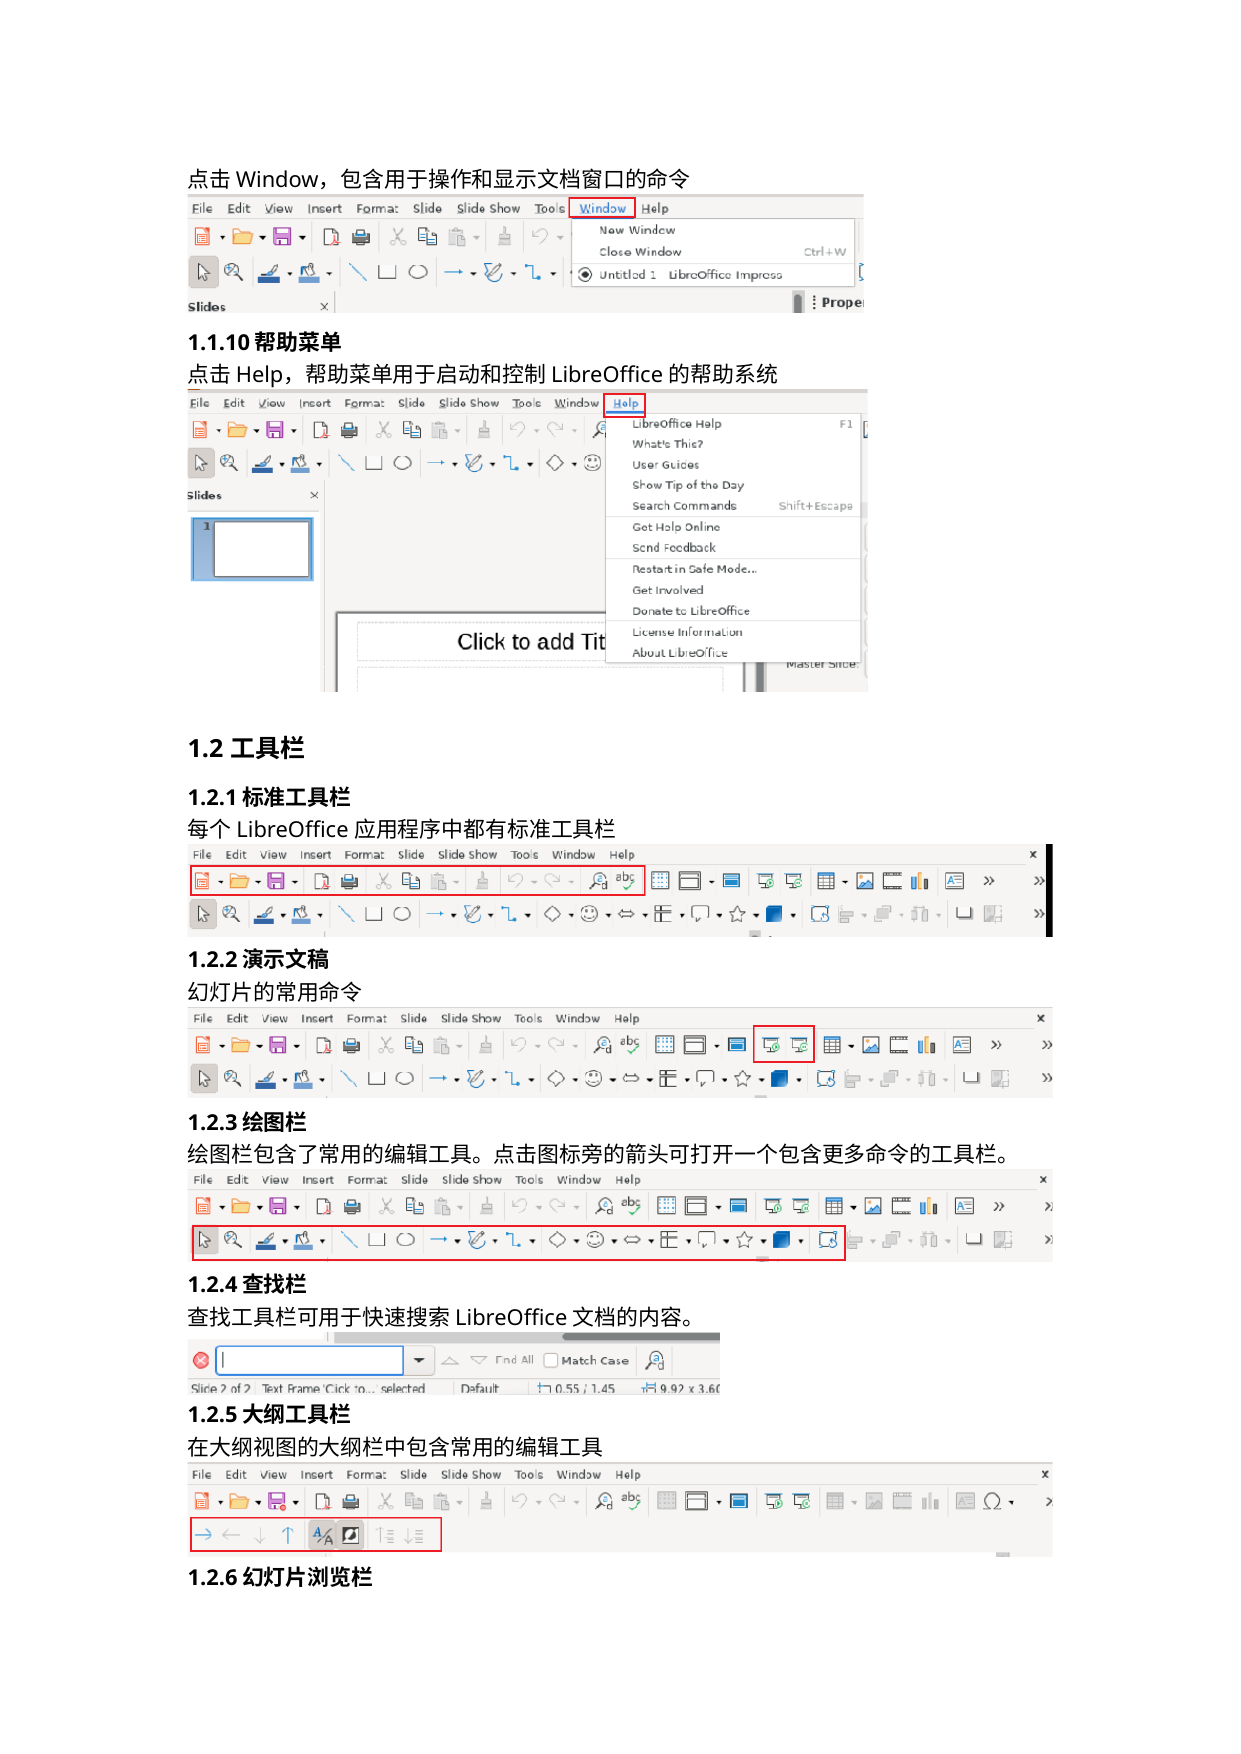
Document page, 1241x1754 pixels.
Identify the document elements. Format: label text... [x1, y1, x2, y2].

text 1.2.3绘图栏 [187, 1104, 1053, 1137]
text 在大纲视图的大纲栏中包含常用的编辑工具 [187, 1429, 1053, 1462]
text 1.2.5大纲工具栏 [187, 1397, 1053, 1429]
text 1.2.2演示文稿 [187, 942, 1053, 974]
picture [187, 389, 868, 692]
picture [187, 1169, 1053, 1262]
text 绘图栏包含了常用的编辑工具。点击图标旁的箭头可打开一个包含更多命令的工具栏。 [187, 1137, 1053, 1169]
text 1.2.1标准工具栏 [187, 779, 1053, 812]
text 1.2 工具栏 [187, 714, 1053, 779]
picture [187, 1332, 720, 1395]
text 点击Window，包含用于操作和显示文档窗口的命令 [187, 162, 1053, 194]
picture [187, 844, 1053, 937]
picture [187, 1462, 1053, 1557]
text 幻灯片的常用命令 [187, 974, 1053, 1007]
text 1.2.6幻灯片浏览栏 [187, 1559, 1053, 1592]
picture [187, 1007, 1053, 1098]
text 每个 LibreOffice 应用程序中都有标准工具栏 [187, 812, 1053, 844]
text 1.1.10帮助菜单 [187, 324, 1053, 357]
text 1.2.4查找栏 [187, 1267, 1053, 1299]
text 点击Help，帮助菜单用于启动和控制 LibreOffice 的帮助系统 [187, 357, 1053, 389]
text 查找工具栏可用于快速搜索 LibreOffice 文档的内容。 [187, 1299, 1053, 1332]
picture [187, 194, 864, 313]
